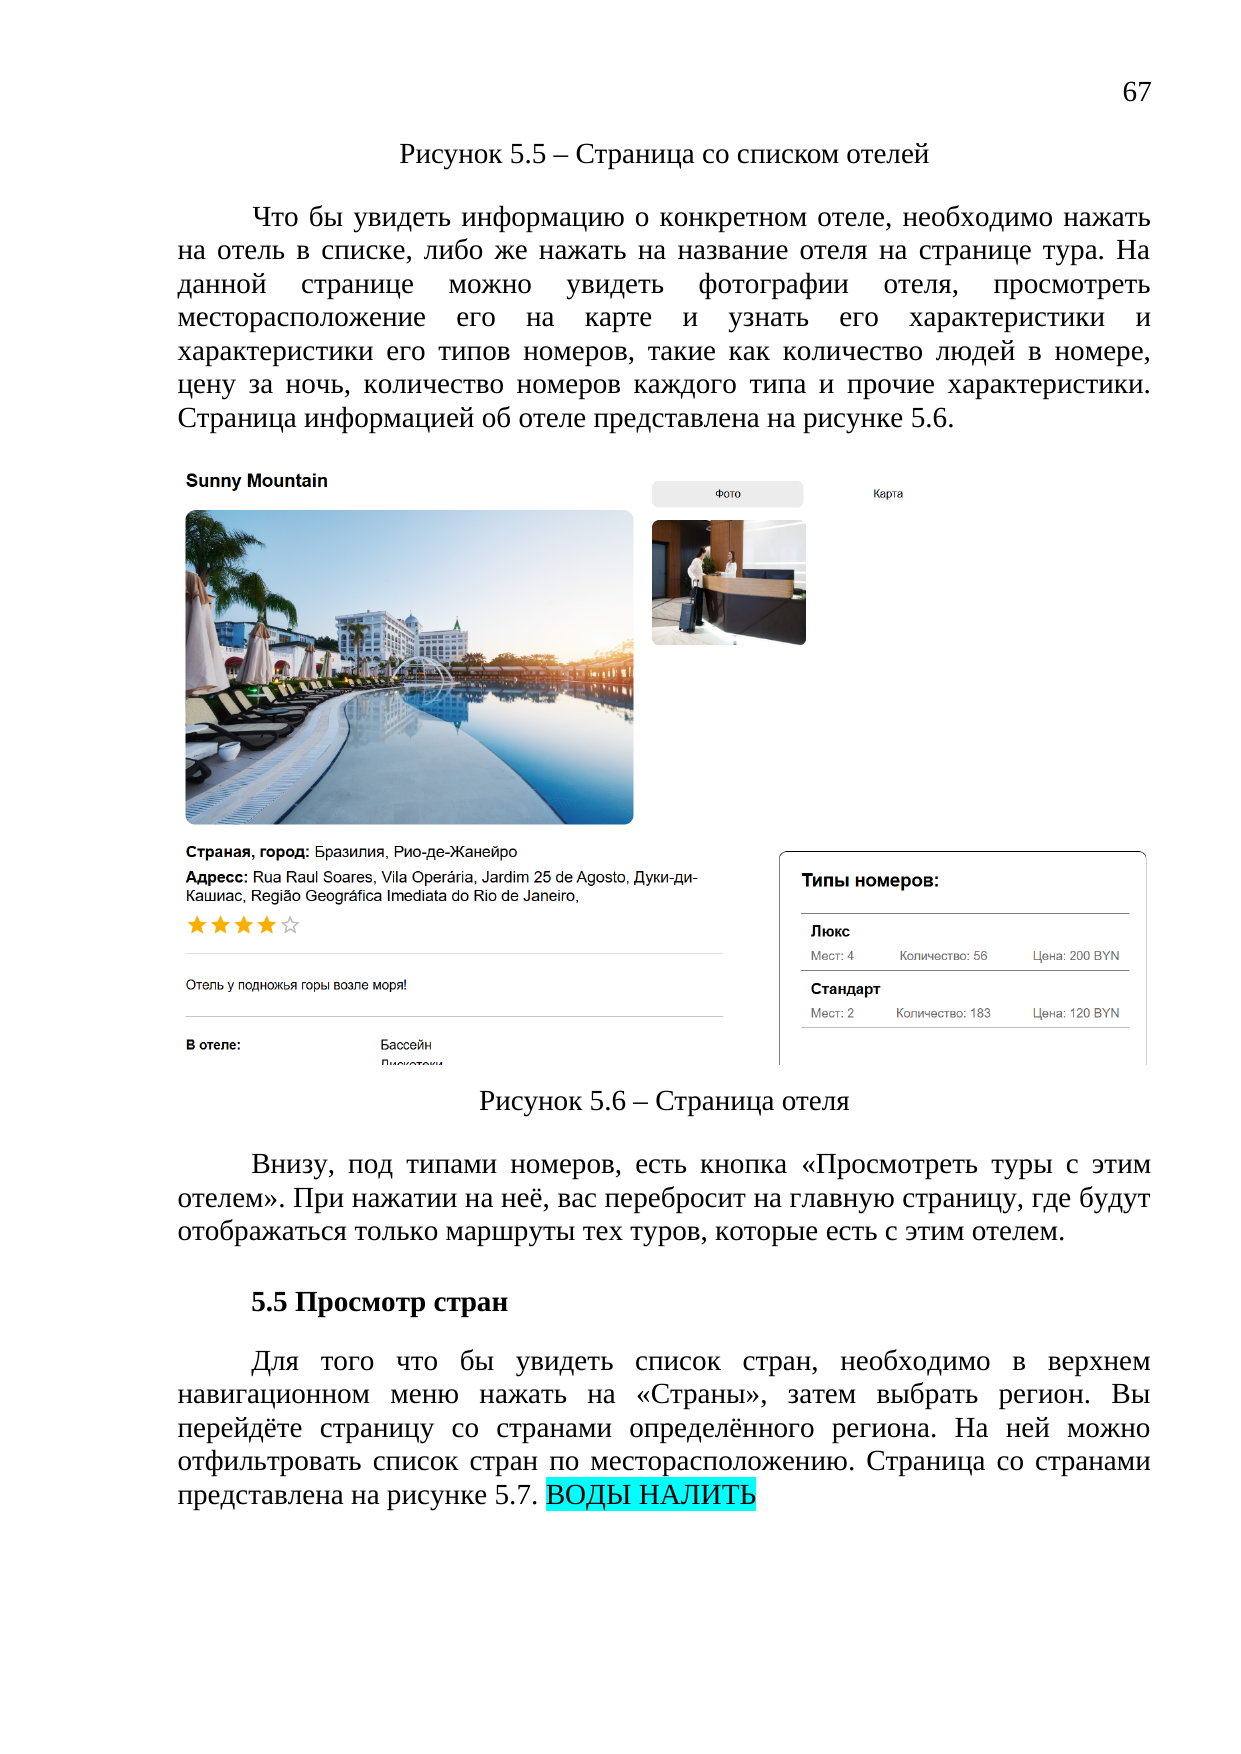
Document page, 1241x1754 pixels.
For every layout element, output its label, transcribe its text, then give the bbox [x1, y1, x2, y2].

text Внизу, под типами номеров, есть кнопка «Просмотреть туры с этим отелем». При нажатии на неё, вас перебросит на главную страницу, где будут отображаться только маршруты тех туров, которые есть с этим отелем. [177, 1146, 1152, 1247]
text Рисунок 5.5 – Страница со списком отелей [177, 136, 1152, 170]
picture [182, 462, 1147, 1065]
text Что бы увидеть информацию о конкретном отеле, необходимо нажать на отель в списке, либо же нажать на название отеля на странице тура. На данной странице можно увидеть фотографии отеля, просмотреть месторасположение его на карте и узнать его характеристики и характеристики его типов номеров, такие как количество людей в номере, цену за ночь, количество номеров каждого типа и прочие характеристики. Страница информацией об отеле представлена на рисунке 5.6. [177, 199, 1152, 434]
text Для того что бы увидеть список стран, необходимо в верхнем навигационном меню нажать на «Страны», затем выбрать регион. Вы перейдёте страницу со странами определённого региона. На ней можно отфильтровать список стран по месторасположению. Страница со странами представлена на рисунке 5.7. ВОДЫ НАЛИТЬ [177, 1343, 1152, 1511]
text Просмотр стран [251, 1284, 1152, 1318]
text Рисунок 5.6 – Страница отеля [177, 1083, 1152, 1117]
